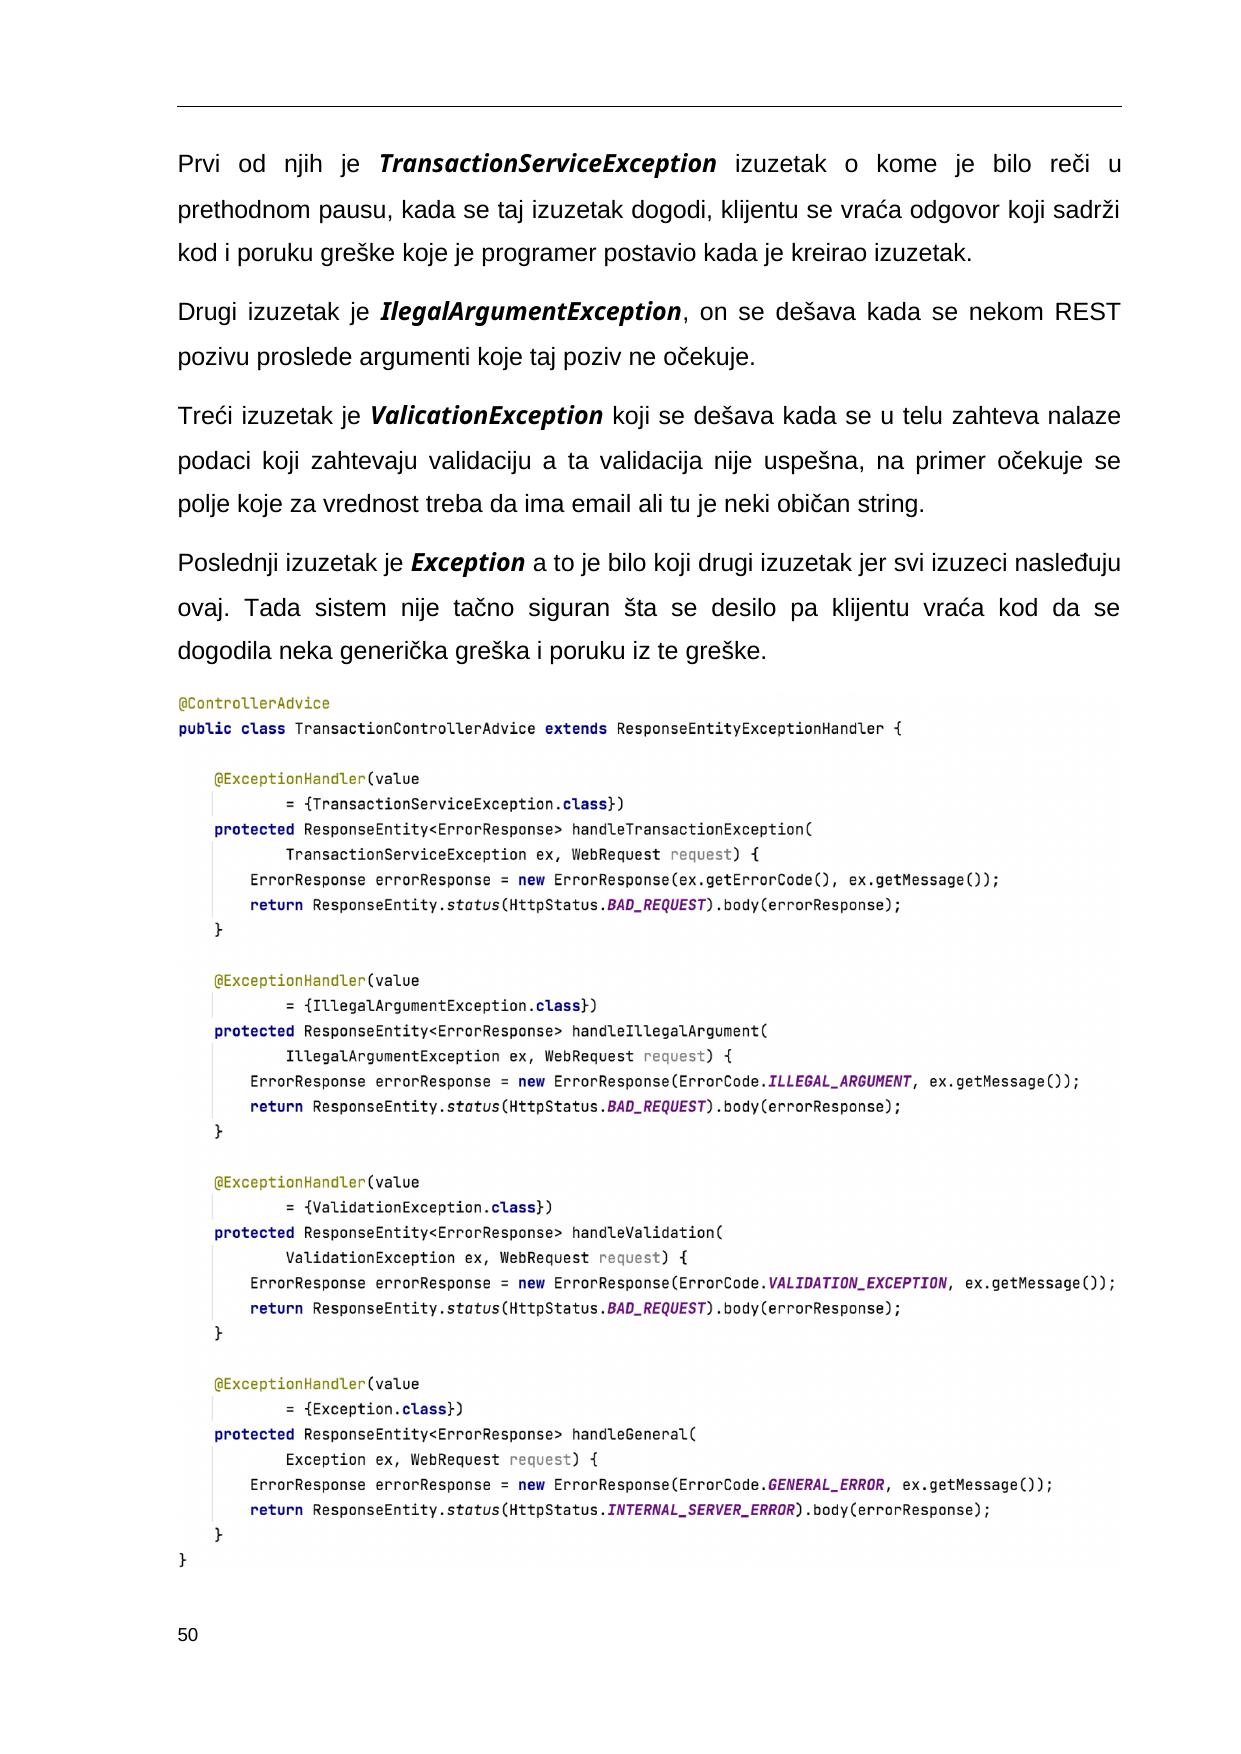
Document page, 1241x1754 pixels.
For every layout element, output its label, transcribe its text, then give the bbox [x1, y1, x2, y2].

text Treći izuzetak je ValicationException koji se dešava kada se u telu zahteva nalaze podaci koji zahtevaju validaciju a ta validacija nije uspešna, na primer očekuje se polje koje za vrednost treba da ima email ali tu je neki običan string. [177, 397, 1122, 518]
text Prvi od njih je TransactionServiceException izuzetak o kome je bilo reči u prethodnom pausu, kada se taj izuzetak dogodi, klijentu se vraća odgovor koji sadrži kod i poruku greške koje je programer postavio kada je kreirao izuzetak. [177, 146, 1122, 266]
picture [177, 691, 1122, 1571]
text Poslednji izuzetak je Exception a to je bilo koji drugi izuzetak jer svi izuzeci nasleđuju ovaj. Tada sistem nije tačno siguran šta se desilo pa klijentu vraća kod da se dogodila neka generička greška i poruku iz te greške. [177, 544, 1122, 665]
text Drugi izuzetak je IlegalArgumentException, on se dešava kada se nekom REST pozivu proslede argumenti koje taj poziv ne očekuje. [177, 293, 1122, 371]
